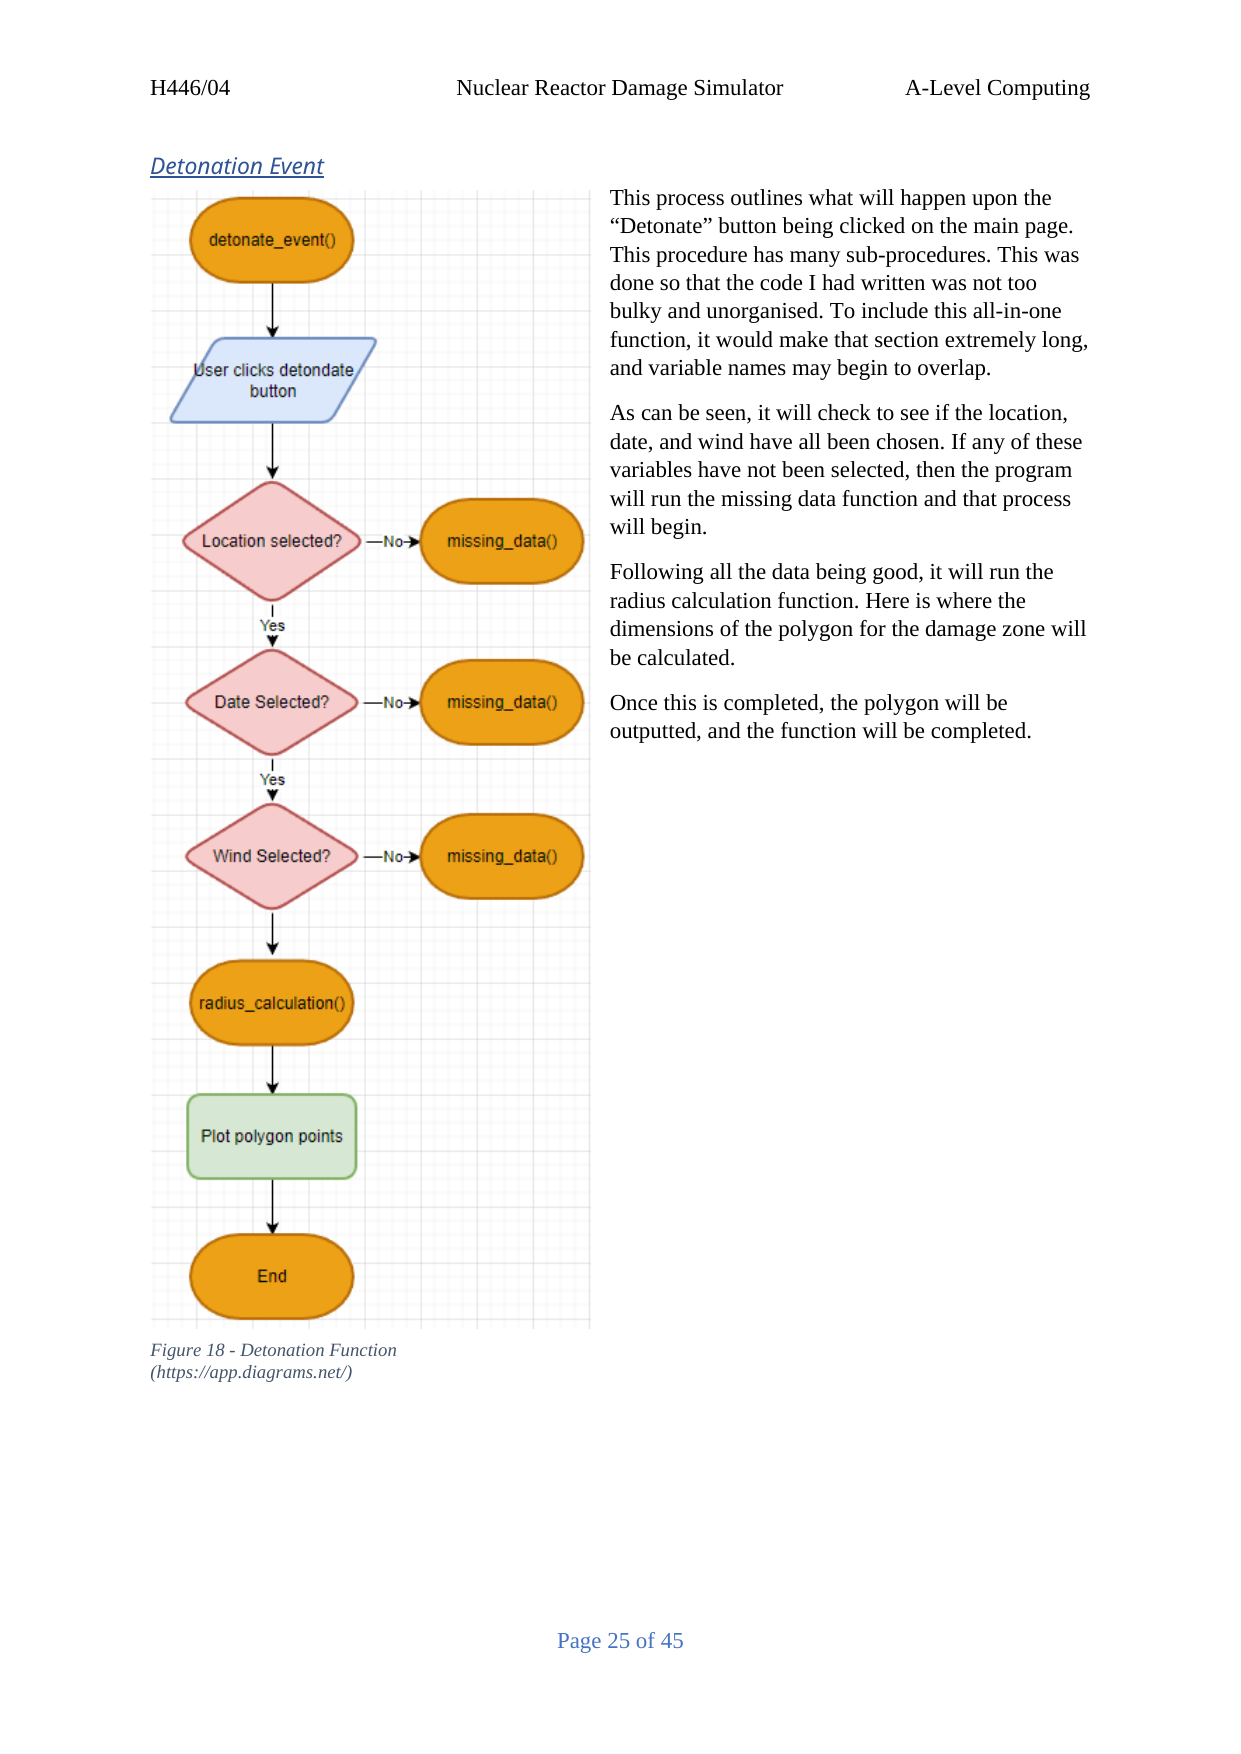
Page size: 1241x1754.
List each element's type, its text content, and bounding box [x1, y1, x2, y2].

text This process outlines what will happen upon the “Detonate” button being clicked on the main page. This procedure has many sub-procedures. This was done so that the code I had written was not too bulky and unorganised. To include this all-in-one function, it would make that section extremely long, and variable names may begin to overlap. [150, 184, 1090, 381]
text Following all the data being good, it will run the radius calculation function. Here is where the dimensions of the polygon for the damage zone will be calculated. [590, 558, 1090, 670]
picture [150, 190, 590, 1324]
text As can be seen, it will check to see if the location, date, and wind have all been chosen. If any of these variables have not been selected, then the program will run the missing data function and that process will begin. [590, 399, 1090, 539]
text Once this is completed, the polygon will be outputted, and the function will be completed. [590, 689, 1090, 743]
subtitle Detonation Event [150, 150, 1090, 181]
